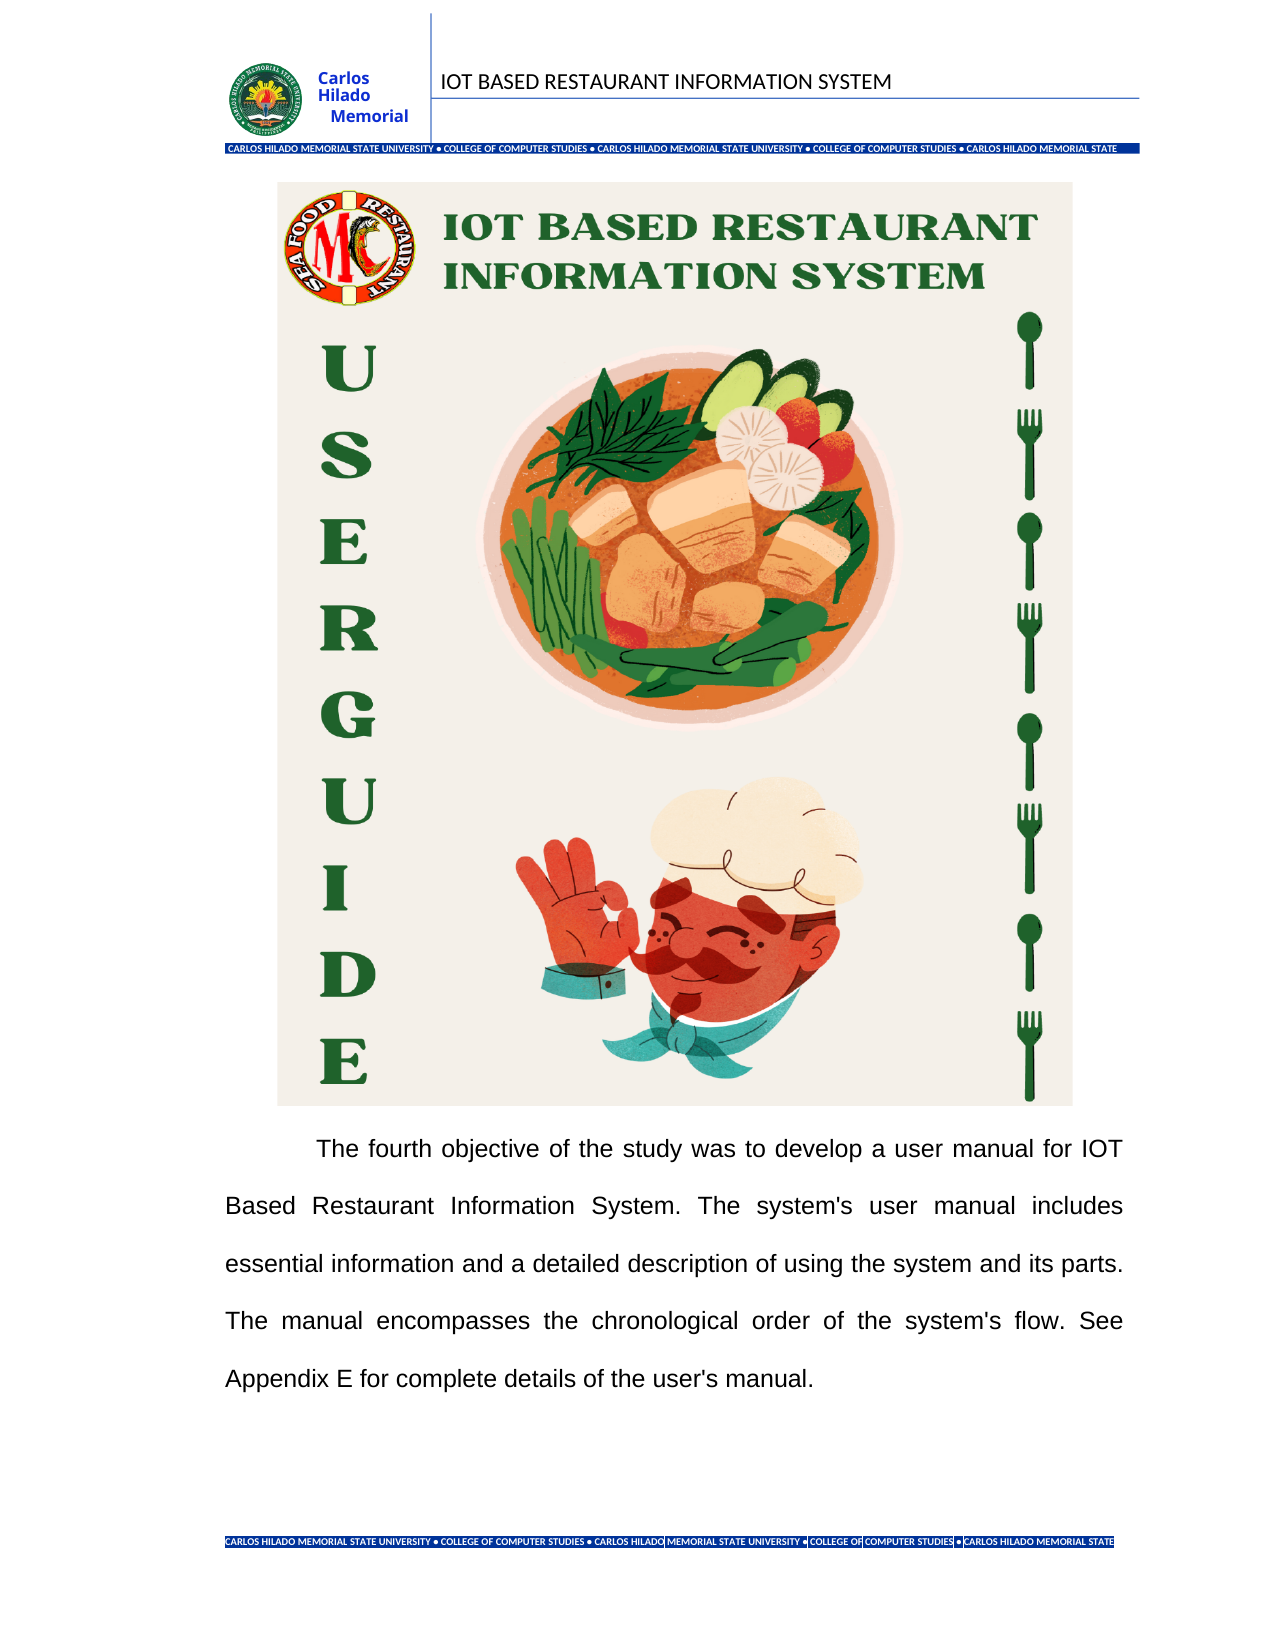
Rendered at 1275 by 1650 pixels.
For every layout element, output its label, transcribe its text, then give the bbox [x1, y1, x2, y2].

text The fourth objective of the study was to develop a user manual for IOT Based Restaurant Information System. The system's user manual includes essential information and a detailed description of using the system and its parts. The manual encompasses the chronological order of the system's flow. See Appendix E for complete details of the user's manual. [225, 1134, 1125, 1392]
picture [277, 182, 1073, 1106]
picture [229, 63, 302, 136]
